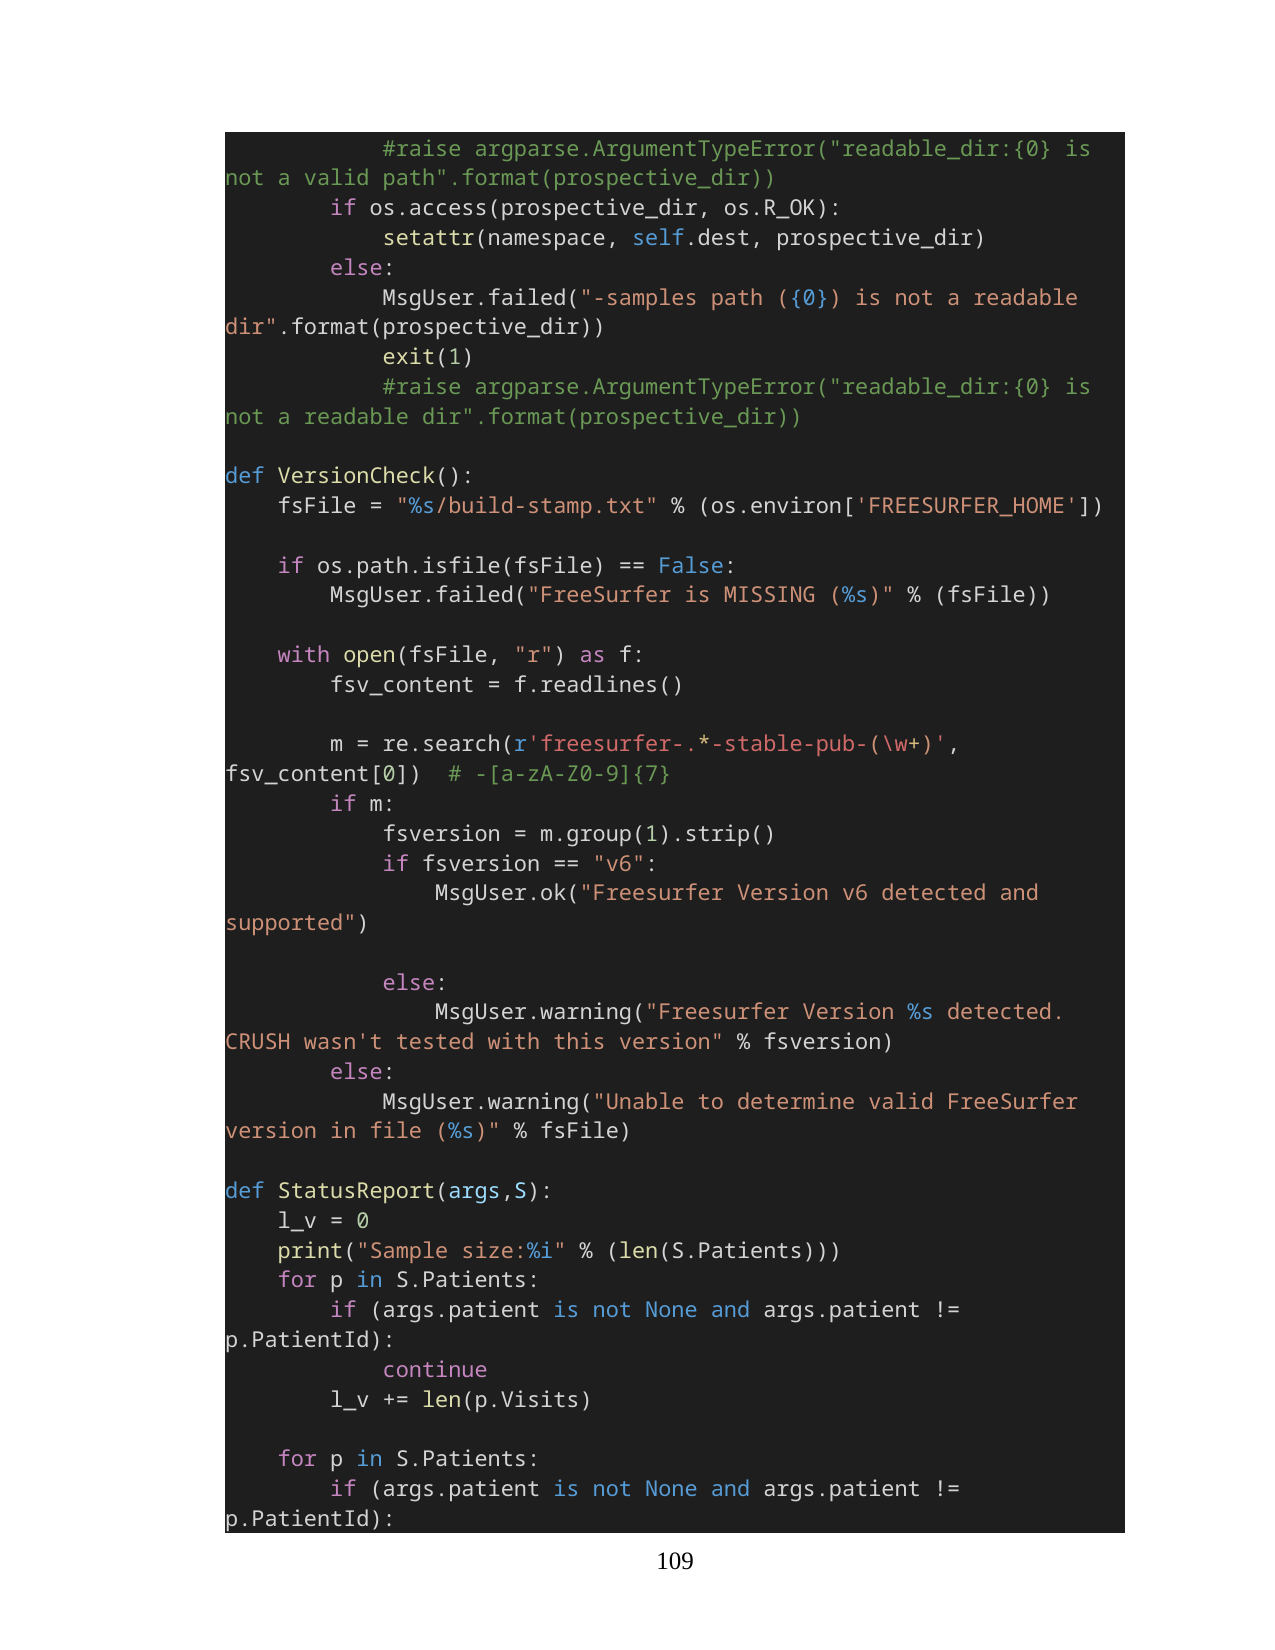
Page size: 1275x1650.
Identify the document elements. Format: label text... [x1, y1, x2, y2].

text fsv_content = f.readlines() [225, 669, 1125, 698]
text MsgUser.failed("-samples path ({0}) is not a readable dir".format(prospective_dir)) [225, 281, 1125, 341]
text else: [225, 1056, 1125, 1086]
text MsgUser.ok("Freesurfer Version v6 detected and supported") [225, 877, 1125, 937]
text fsFile = "%s/build-stamp.txt" % (os.environ['FREESURFER_HOME']) [225, 490, 1125, 520]
text with open(fsFile, "r") as f: [225, 639, 1125, 669]
text MsgUser.warning("Freesurfer Version %s detected. CRUSH wasn't tested with this version" % fsversion) [225, 996, 1125, 1056]
text MsgUser.failed("FreeSurfer is MISSING (%s)" % (fsFile)) [225, 579, 1125, 609]
text else: [225, 252, 1125, 281]
text def StatusReport(args,S): [225, 1175, 1125, 1205]
text setattr(namespace, self.dest, prospective_dir) [225, 222, 1125, 252]
text for p in S.Patients: [225, 1443, 1125, 1473]
text if m: [225, 788, 1125, 818]
text for p in S.Patients: [225, 1264, 1125, 1294]
text fsversion = m.group(1).strip() [225, 818, 1125, 847]
text continue [225, 1354, 1125, 1384]
text m = re.search(r'freesurfer-.*-stable-pub-(\w+)', fsv_content[0]) # -[a-zA-Z0-9]{7} [225, 728, 1125, 788]
text l_v += len(p.Visits) [225, 1384, 1125, 1413]
text l_v = 0 [225, 1205, 1125, 1235]
text def VersionCheck(): [225, 460, 1125, 490]
text if fsversion == "v6": [225, 847, 1125, 877]
text #raise argparse.ArgumentTypeError("readable_dir:{0} is not a readable dir".format(prospective_dir)) [225, 371, 1125, 430]
text exit(1) [225, 341, 1125, 371]
text MsgUser.warning("Unable to determine valid FreeSurfer version in file (%s)" % fsFile) [225, 1086, 1125, 1145]
text else: [225, 967, 1125, 996]
text #raise argparse.ArgumentTypeError("readable_dir:{0} is not a valid path".format(prospective_dir)) [225, 132, 1125, 192]
text if os.access(prospective_dir, os.R_OK): [225, 192, 1125, 222]
text if os.path.isfile(fsFile) == False: [225, 549, 1125, 579]
text if (args.patient is not None and args.patient != p.PatientId): [225, 1294, 1125, 1354]
text if (args.patient is not None and args.patient != p.PatientId): [225, 1473, 1125, 1533]
text print("Sample size:%i" % (len(S.Patients))) [225, 1235, 1125, 1264]
